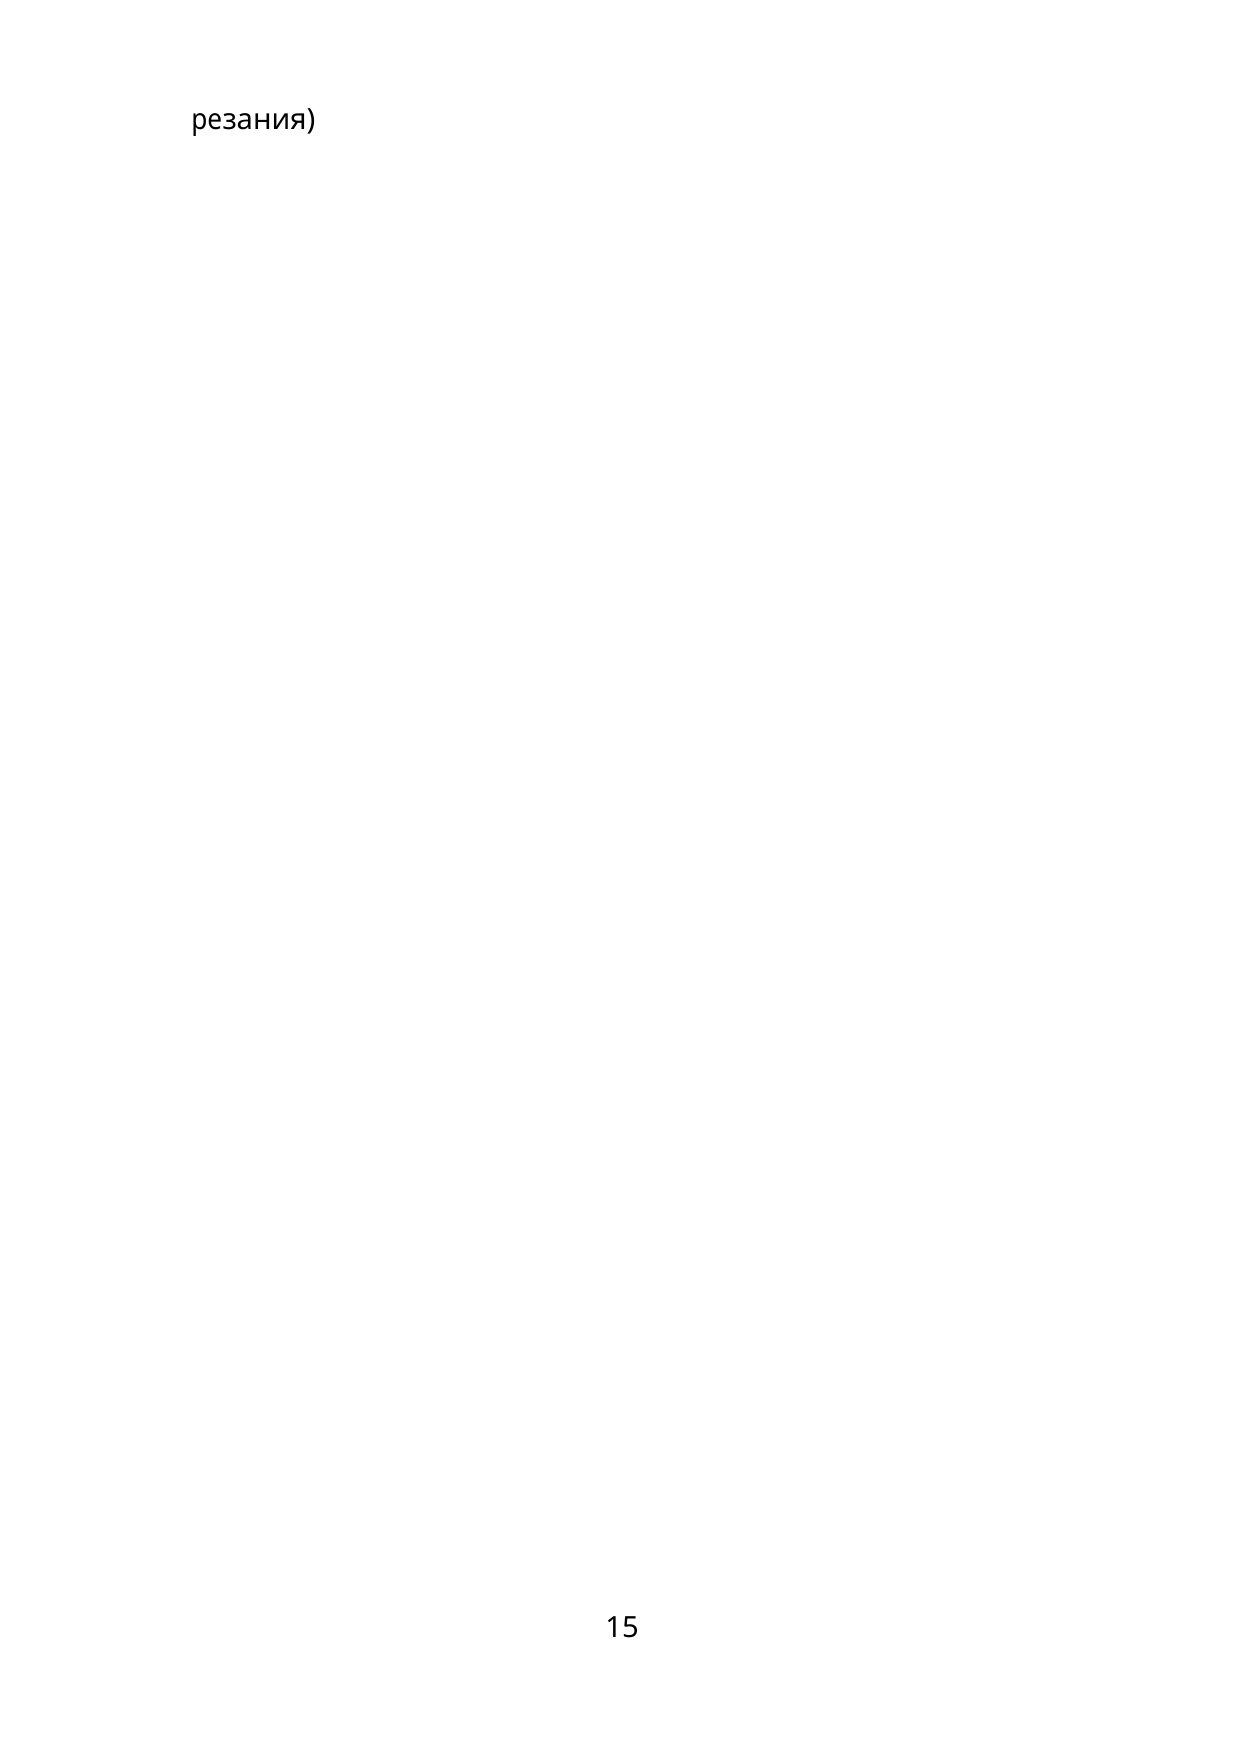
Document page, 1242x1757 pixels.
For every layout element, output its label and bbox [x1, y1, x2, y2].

list [153, 98, 1124, 138]
